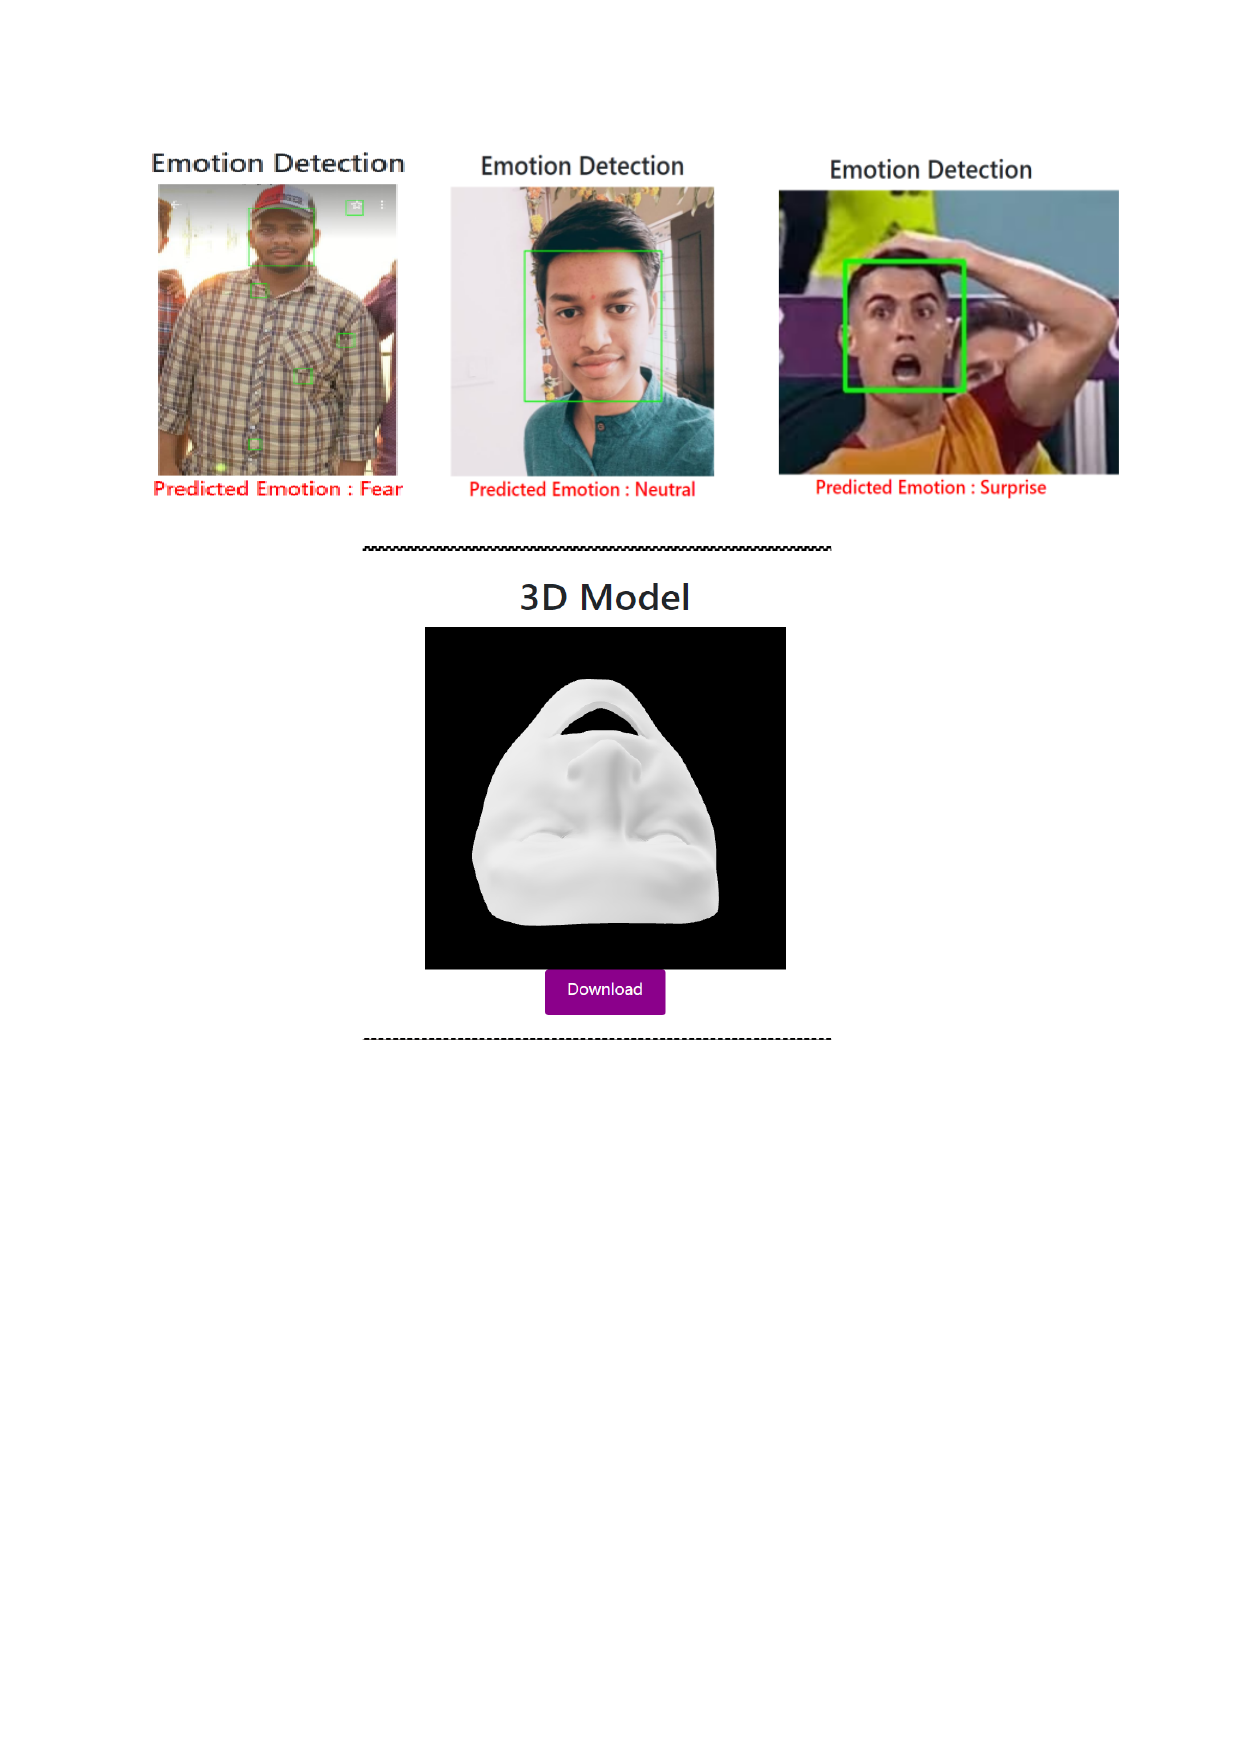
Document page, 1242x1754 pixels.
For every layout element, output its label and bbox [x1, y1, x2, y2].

picture [137, 147, 414, 512]
picture [442, 150, 719, 512]
picture [778, 158, 1120, 512]
picture [362, 545, 832, 1040]
